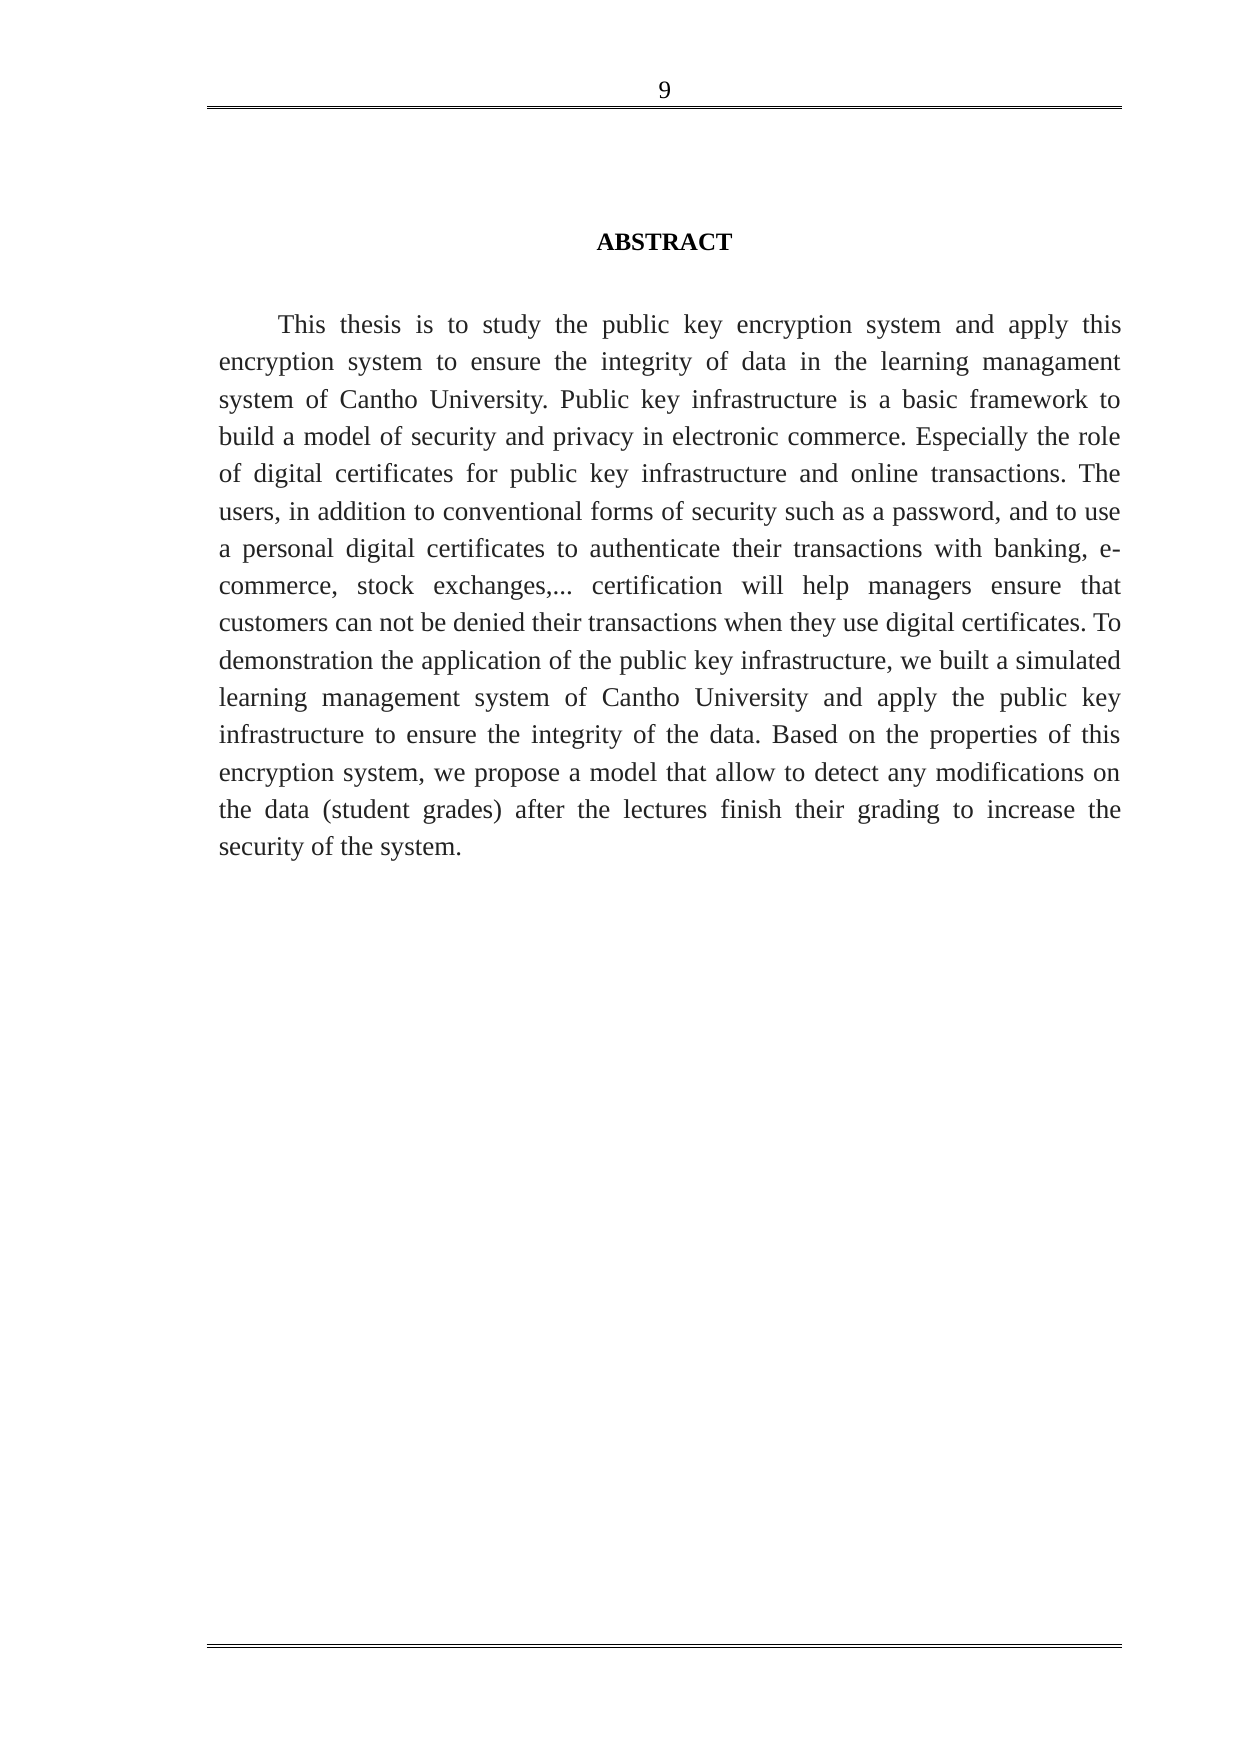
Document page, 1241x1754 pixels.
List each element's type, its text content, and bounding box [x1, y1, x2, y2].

text This thesis is to study the public key encryption system and apply this encryption system to ensure the integrity of data in the learning managament system of Cantho University. Public key infrastructure is a basic framework to build a model of security and privacy in electronic commerce. Especially the role of digital certificates for public key infrastructure and online transactions. The users, in addition to conventional forms of security such as a password, and to use a personal digital certificates to authenticate their transactions with banking, e-commerce, stock exchanges,... certification will help managers ensure that customers can not be denied their transactions when they use digital certificates. To demonstration the application of the public key infrastructure, we built a simulated learning management system of Cantho University and apply the public key infrastructure to ensure the integrity of the data. Based on the properties of this encryption system, we propose a model that allow to detect any modifications on the data (student grades) after the lectures finish their grading to increase the security of the system. [218, 308, 1122, 861]
text ABSTRACT [207, 227, 1122, 256]
